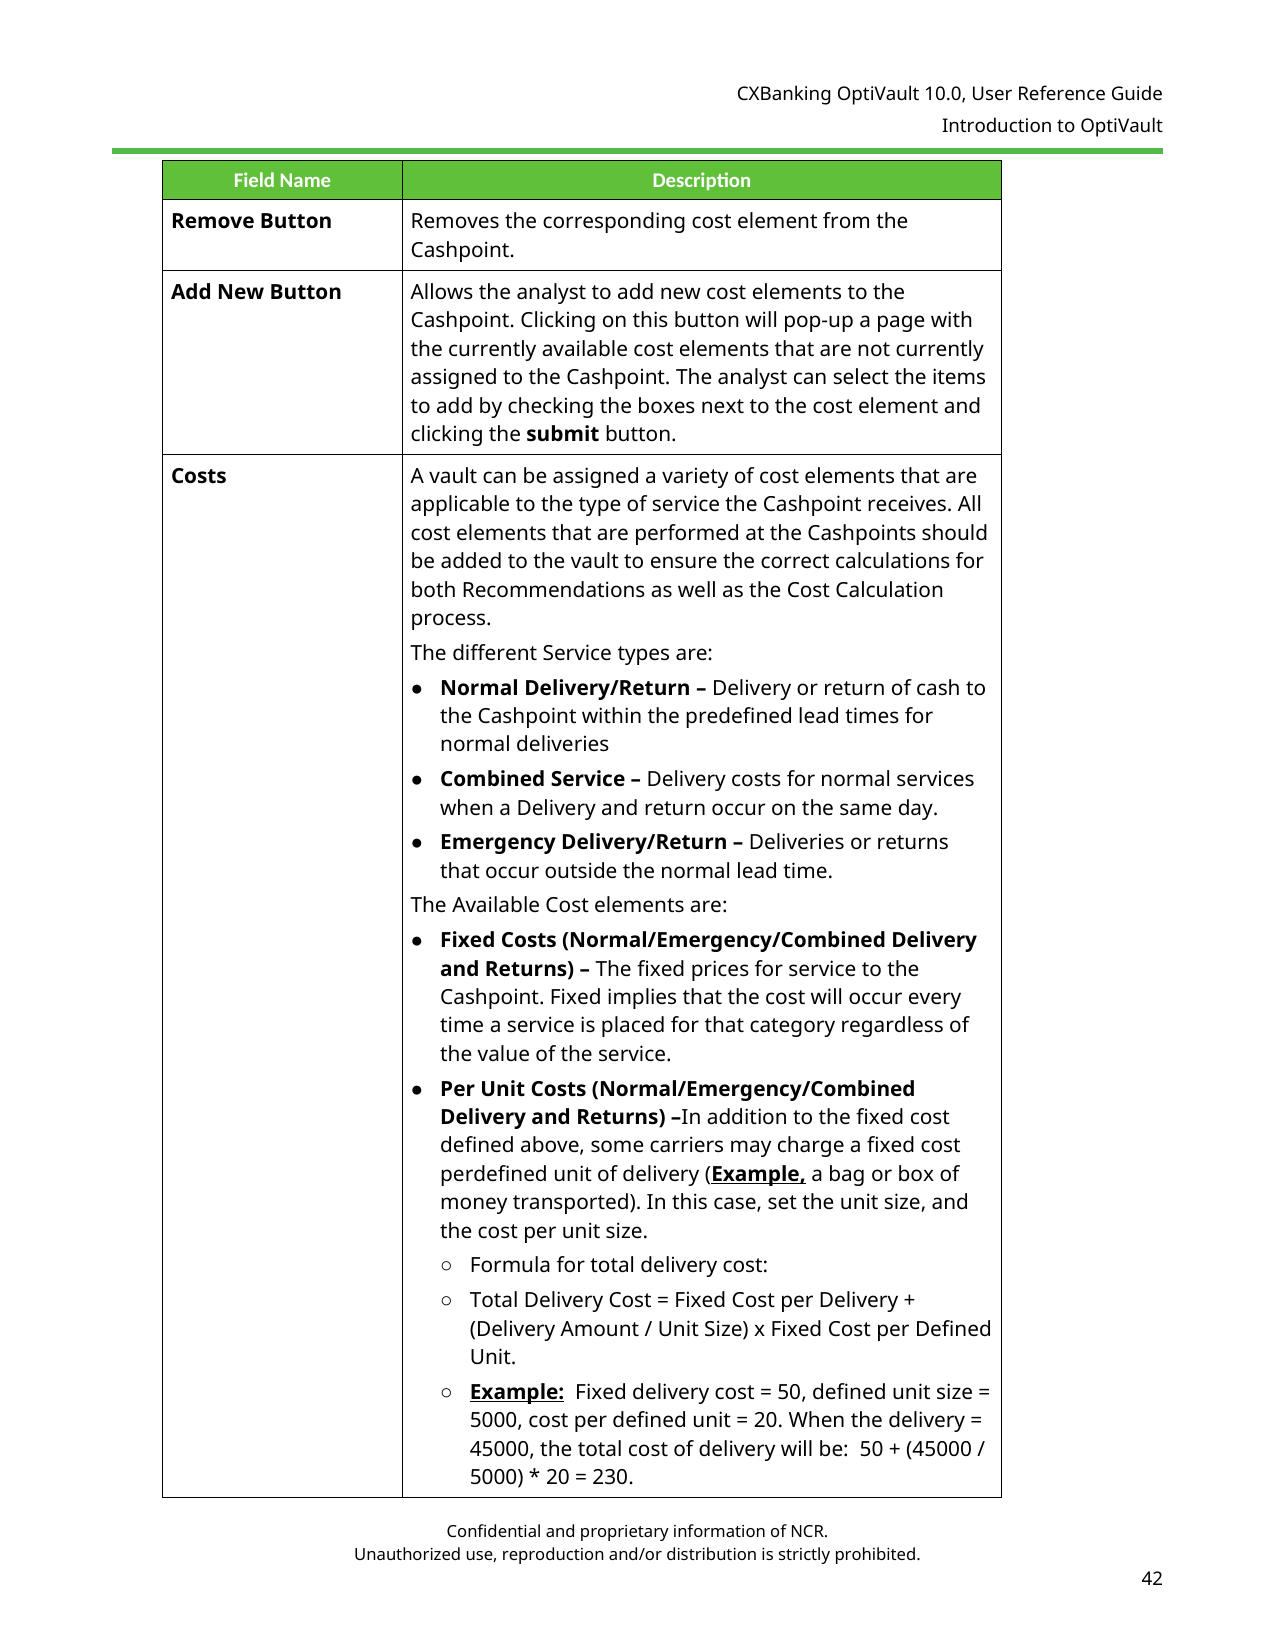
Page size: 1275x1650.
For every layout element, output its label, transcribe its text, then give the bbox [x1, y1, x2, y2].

table_cell Costs [163, 455, 402, 1497]
table_cell Add New Button [163, 271, 402, 454]
table_cell Remove Button [163, 200, 402, 270]
table_cell Removes the corresponding cost element from the Cashpoint. [403, 200, 1001, 270]
table_cell Allows the analyst to add new cost elements to the Cashpoint. Clicking on this button will pop-up a page with the currently available cost elements that are not currently assigned to the Cashpoint. The analyst can select the items to add by checking the boxes next to the cost element and clicking the submit button. [403, 271, 1001, 454]
table_header Field Name [163, 161, 402, 199]
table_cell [403, 455, 1001, 1497]
table_header Description [403, 161, 1001, 199]
